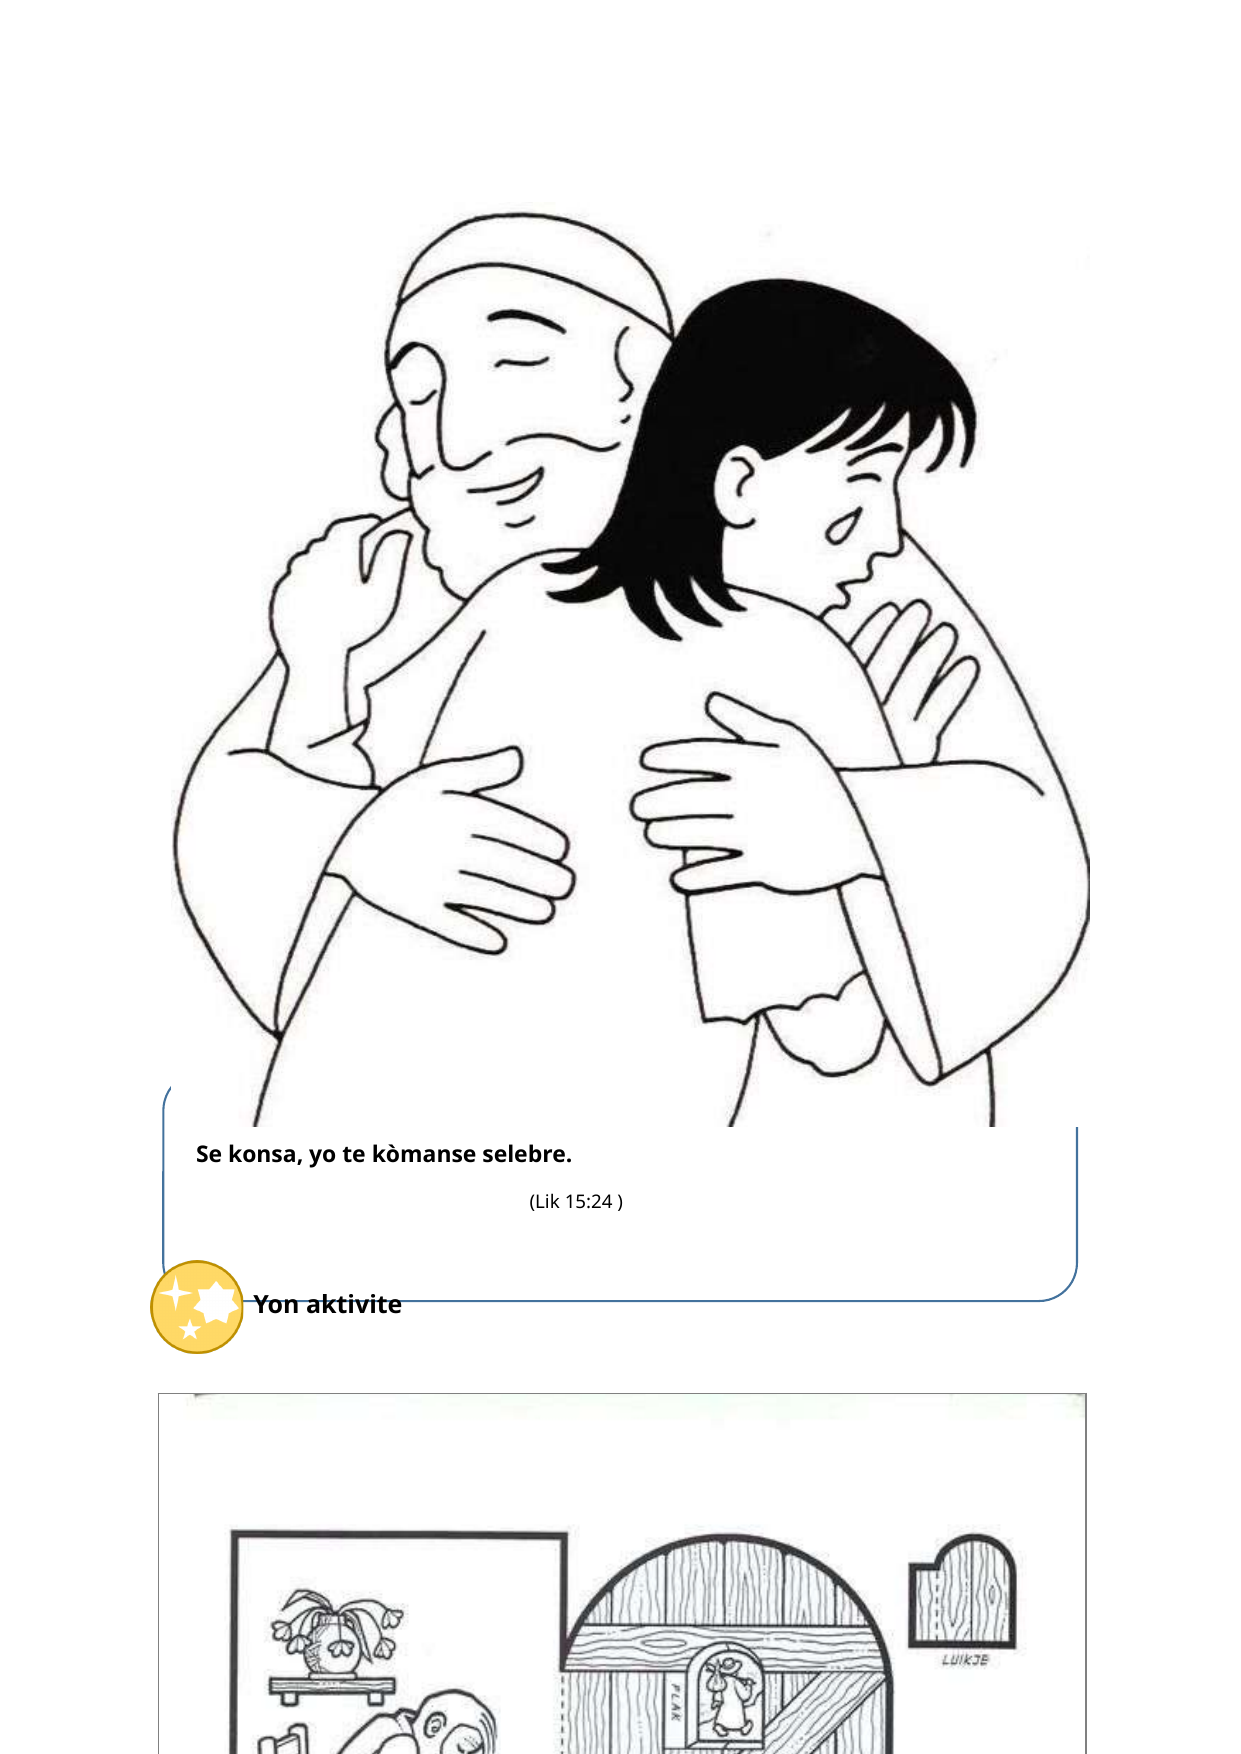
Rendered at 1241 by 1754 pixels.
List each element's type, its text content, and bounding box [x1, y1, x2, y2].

text Yon aktivite [244, 1287, 1090, 1321]
text Se konsa, yo te kòmanse selebre. [150, 1138, 1090, 1169]
picture [159, 1394, 1085, 1754]
picture [171, 202, 1090, 1127]
text (Lik 15:24 ) [150, 1188, 1090, 1214]
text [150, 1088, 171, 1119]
picture [150, 1260, 244, 1354]
